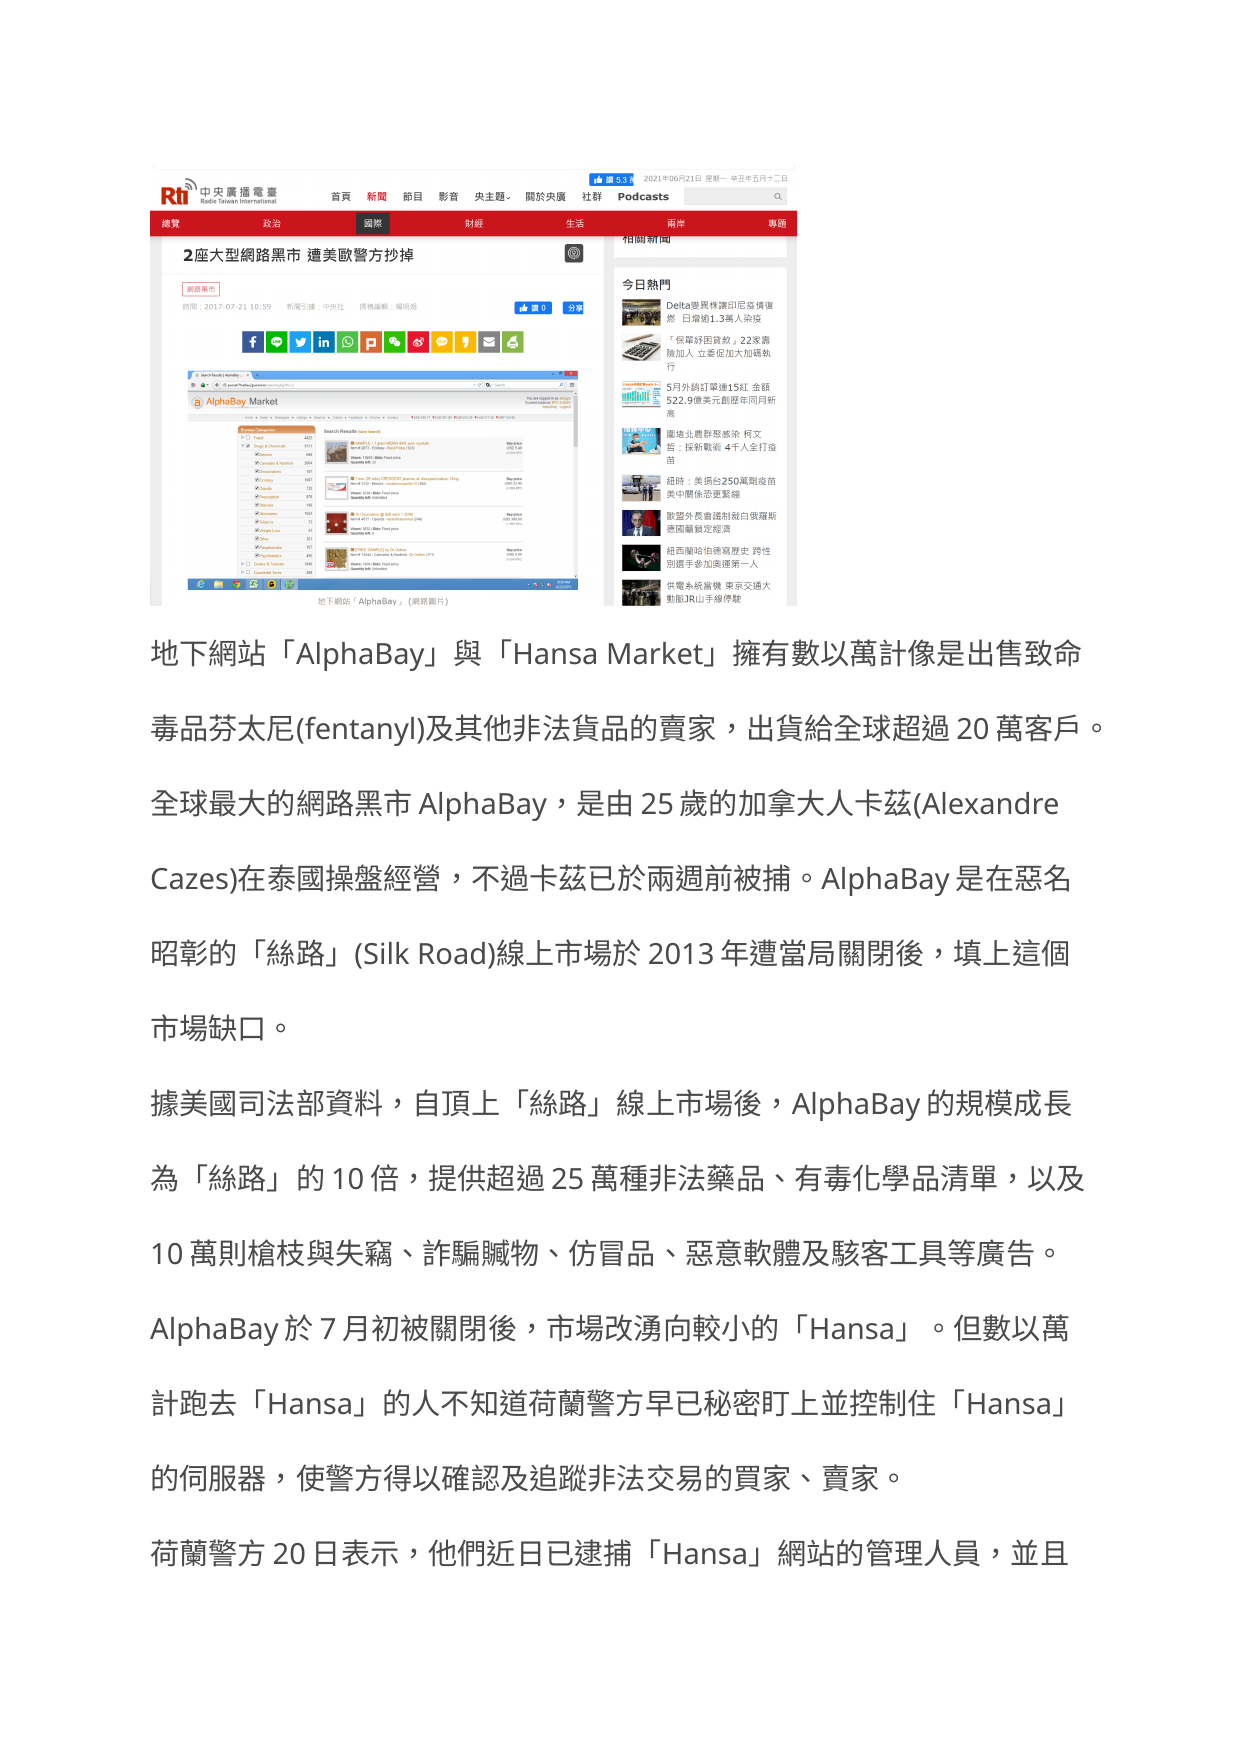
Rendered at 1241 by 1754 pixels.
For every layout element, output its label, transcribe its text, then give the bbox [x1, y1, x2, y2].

picture [150, 164, 798, 606]
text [150, 748, 1090, 1589]
